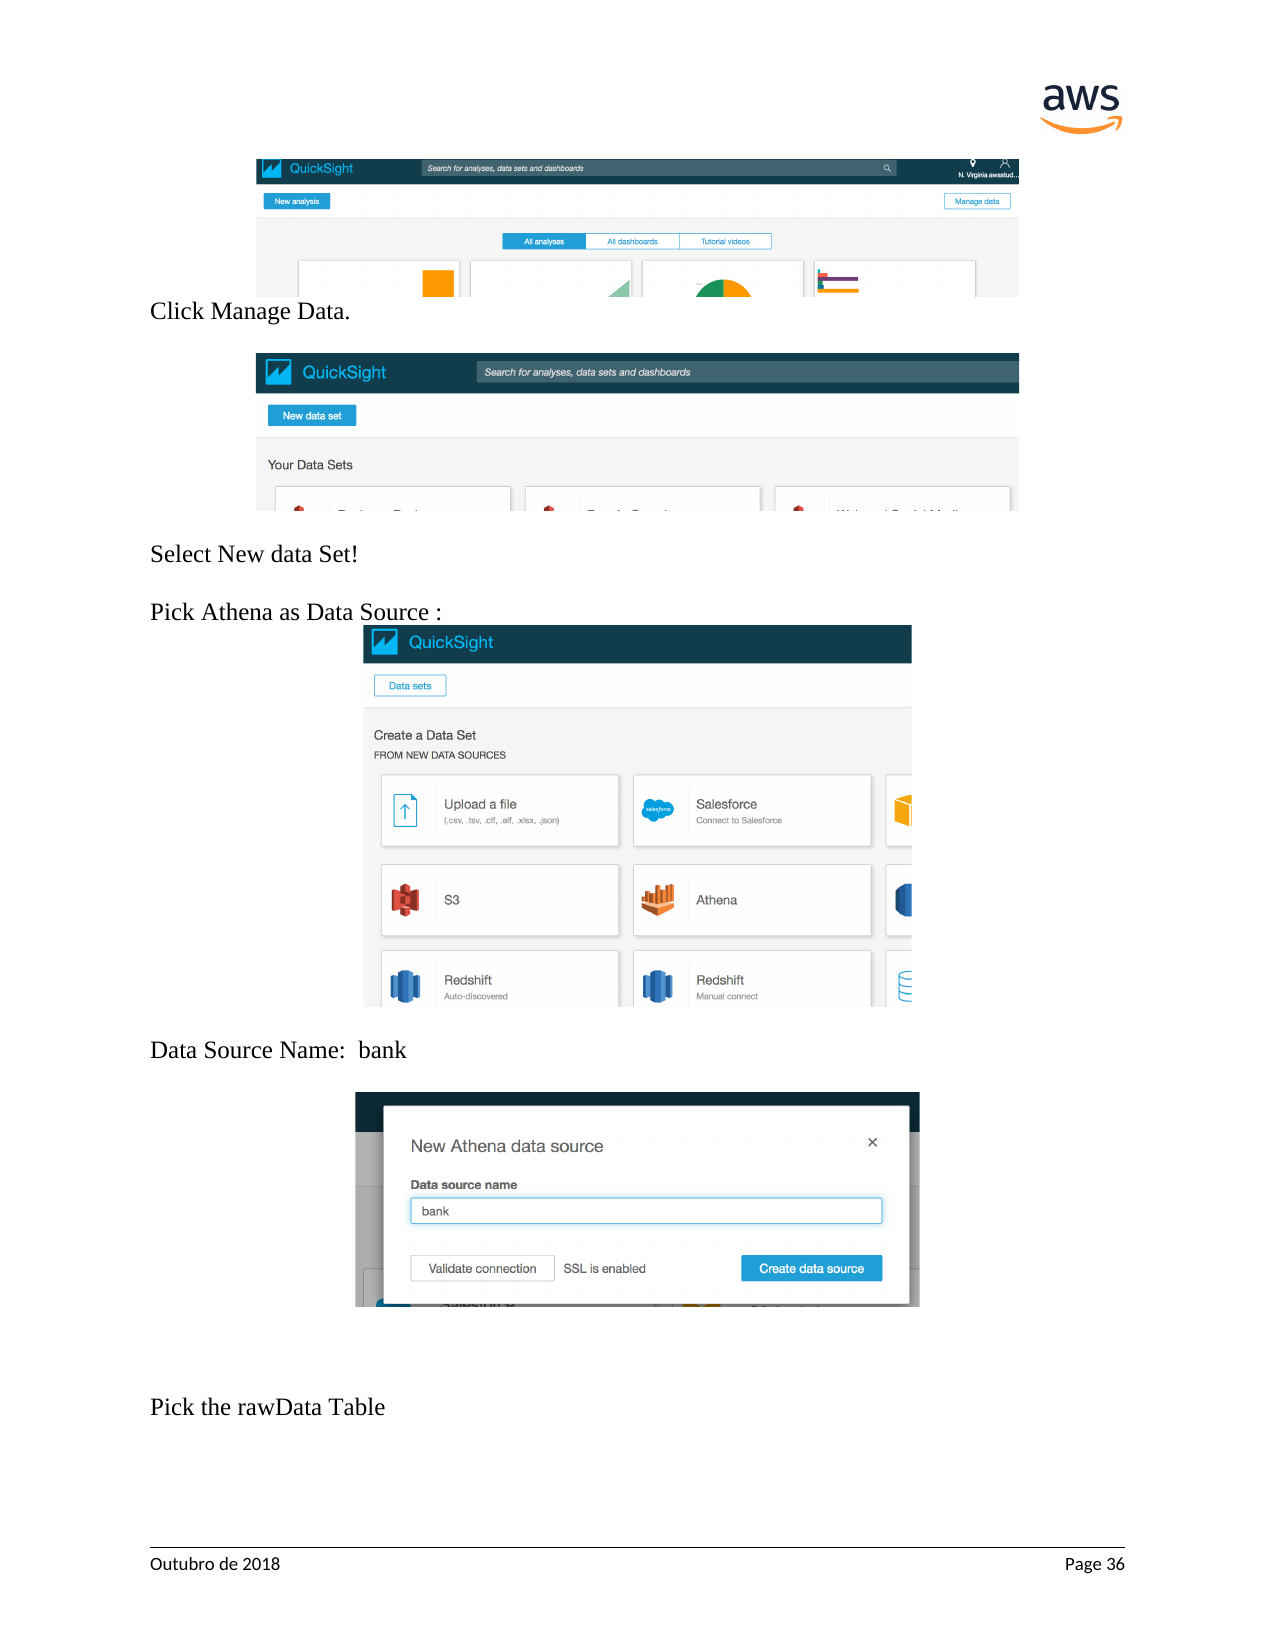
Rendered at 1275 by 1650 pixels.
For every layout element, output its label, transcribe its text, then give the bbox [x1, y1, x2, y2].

picture [363, 625, 912, 1007]
picture [256, 159, 1019, 297]
picture [1039, 82, 1125, 138]
text Click Manage Data. [150, 296, 1125, 325]
text Data Source Name: bank [150, 1035, 1125, 1064]
text Pick the rawData Table [150, 1392, 1125, 1421]
text Pick Athena as Data Source : [150, 597, 1125, 625]
picture [265, 161, 279, 168]
picture [255, 353, 1020, 511]
text Select New data Set! [150, 539, 1125, 568]
picture [355, 1092, 920, 1307]
